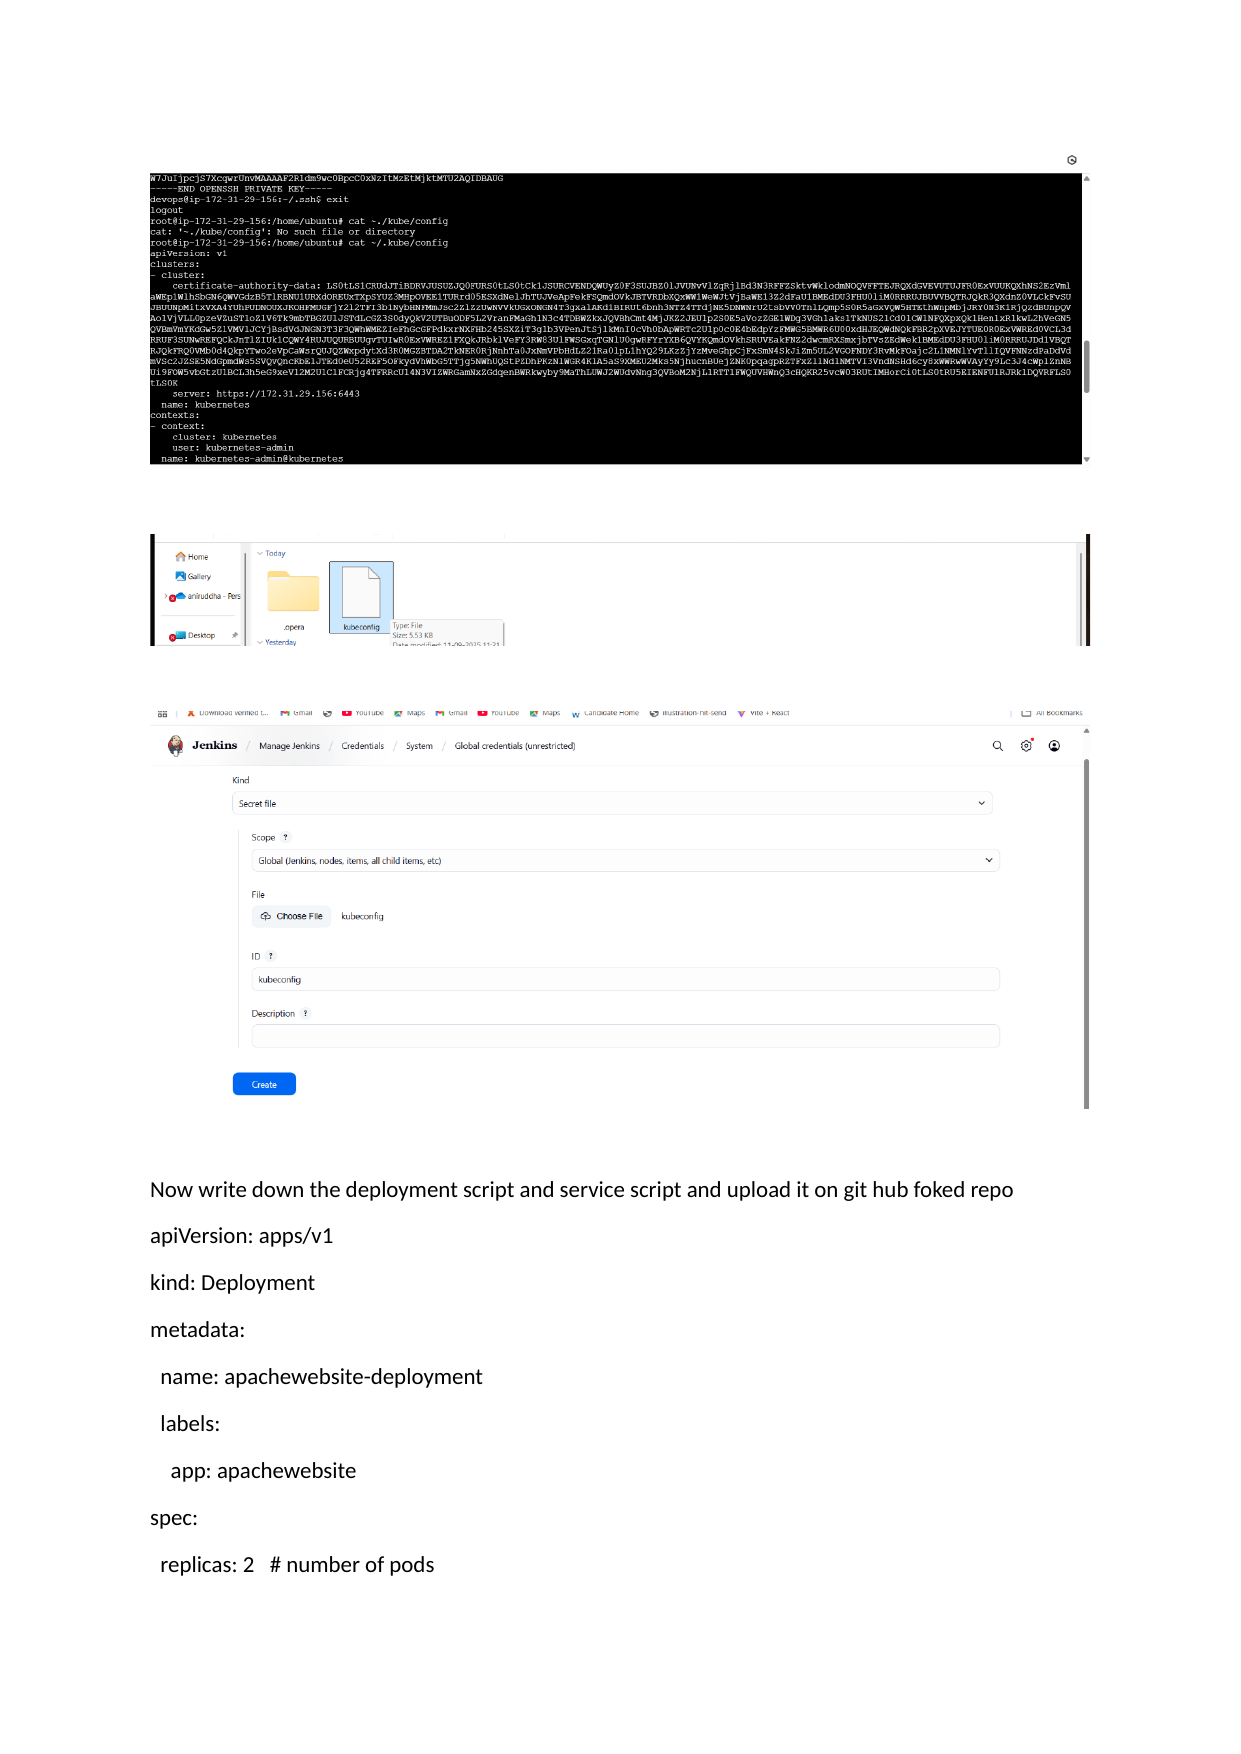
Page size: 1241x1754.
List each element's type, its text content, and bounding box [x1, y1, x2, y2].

picture [150, 150, 1091, 469]
text metadata: [150, 1315, 1090, 1343]
text replicas: 2 # number of pods [150, 1550, 1090, 1578]
text apiVersion: apps/v1 [150, 1222, 1090, 1249]
text Now write down the deployment script and service script and upload it on git hub foked repo [150, 1175, 1090, 1203]
text kind: Deployment [150, 1268, 1090, 1296]
text name: apachewebsite-deployment [150, 1362, 1090, 1390]
text spec: [150, 1503, 1090, 1531]
picture [150, 534, 1091, 646]
text labels: [150, 1409, 1090, 1437]
picture [150, 711, 1091, 1109]
text app: apachewebsite [150, 1456, 1090, 1484]
